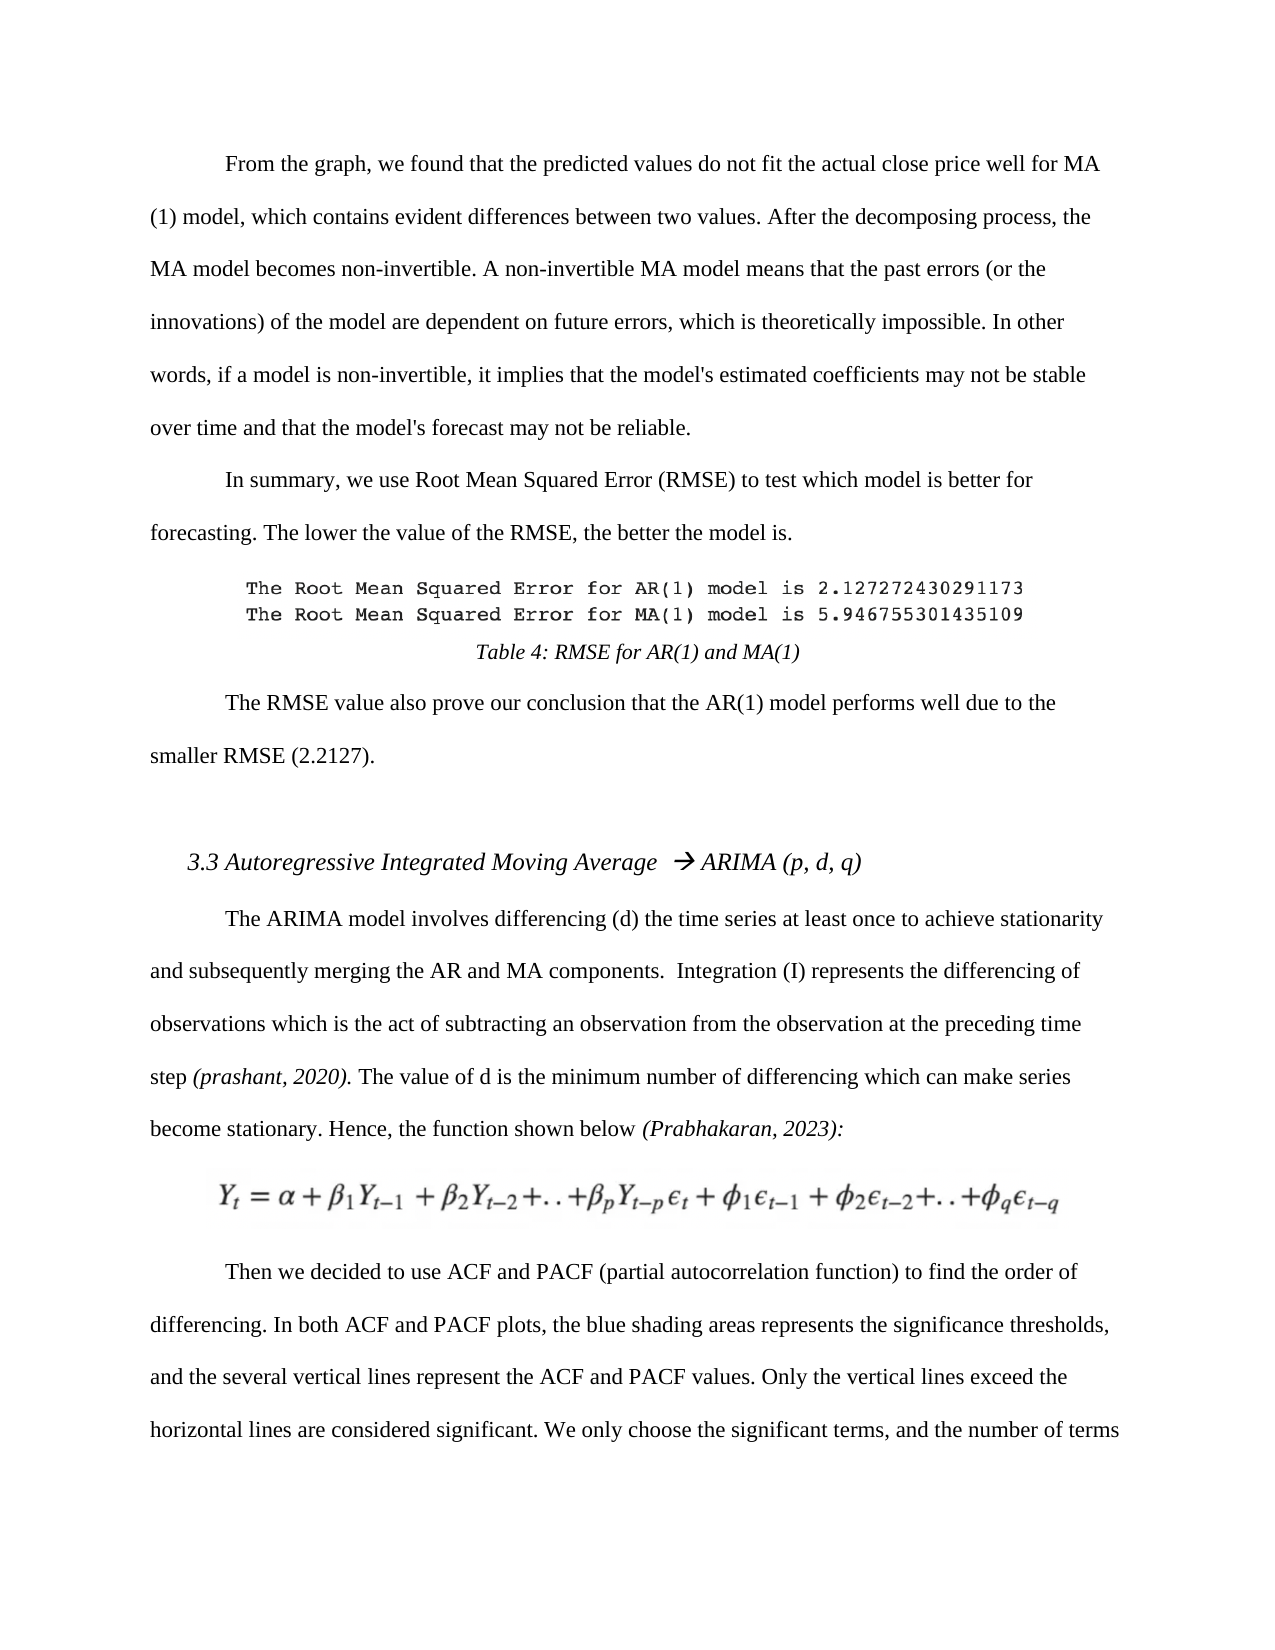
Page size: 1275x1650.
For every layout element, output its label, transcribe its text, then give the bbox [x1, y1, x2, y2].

text From the graph, we found that the predicted values do not fit the actual close price well for MA (1) model, which contains evident differences between two values. After the decomposing process, the MA model becomes non-invertible. A non-invertible MA model means that the past errors (or the innovations) of the model are dependent on future errors, which is theoretically impossible. In other words, if a model is non-invertible, it implies that the model's estimated coefficients may not be stable over time and that the model's forecast may not be reliable. [150, 150, 1125, 440]
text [150, 1258, 1125, 1442]
list Autoregressive Integrated Moving Average ARIMA (p, d, q) [187, 847, 1125, 876]
text In summary, we use Root Mean Squared Error (RMSE) to test which model is better for forecasting. The lower the value of the RMSE, the better the model is. [150, 466, 1125, 545]
picture [206, 1168, 1069, 1229]
picture [236, 571, 1039, 639]
text Table 4: RMSE for AR(1) and MA(1) [150, 639, 1125, 664]
text The ARIMA model involves differencing (d) the time series at least once to achieve stationarity and subsequently merging the AR and MA components. Integration (I) represents the differencing of observations which is the act of subtracting an observation from the observation at the preceding time step (prashant, 2020). The value of d is the minimum number of differencing which can make series become stationary. Hence, the function shown below (Prabhakaran, 2023): [150, 905, 1125, 1142]
text The RMSE value also prove our conclusion that the AR(1) model performs well due to the smaller RMSE (2.2127). [150, 689, 1125, 768]
